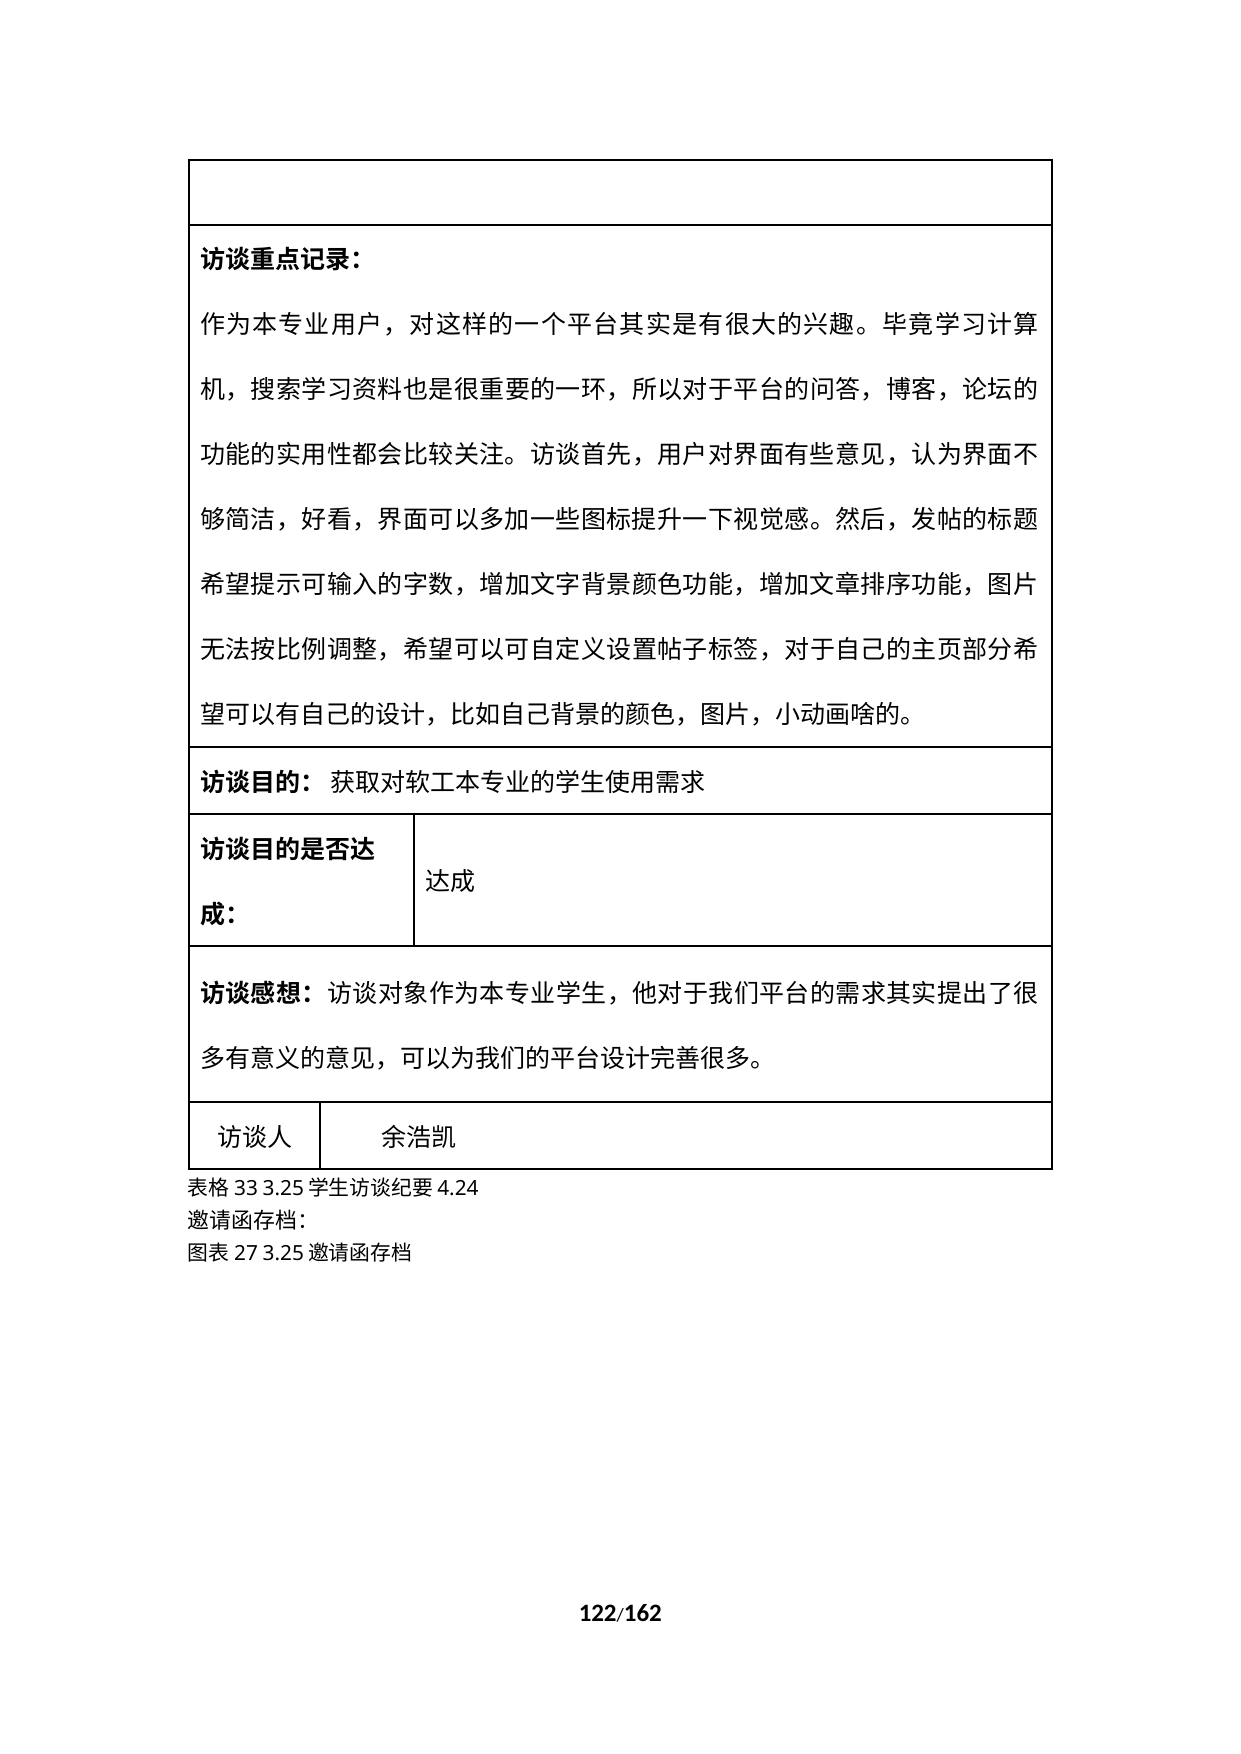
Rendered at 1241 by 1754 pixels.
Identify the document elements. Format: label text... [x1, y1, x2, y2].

table_cell 访谈目的： 获取对软工本专业的学生使用需求 [190, 748, 1051, 813]
text 邀请函存档： [187, 1203, 1053, 1235]
table_cell 访谈感想：访谈对象作为本专业学生，他对于我们平台的需求其实提出了很多有意义的意见，可以为我们的平台设计完善很多。 [190, 947, 1051, 1101]
table_cell 访谈目的是否达成： [190, 815, 413, 945]
table_cell 余浩凯 [321, 1103, 1051, 1168]
text 图表 27 3.25邀请函存档 [187, 1235, 1053, 1268]
table_cell 达成 [415, 815, 1051, 945]
text 表格 33 3.25学生访谈纪要4.24 [187, 1170, 1053, 1203]
table_cell [190, 161, 1051, 223]
table_cell 访谈重点记录： 作为本专业用户，对这样的一个平台其实是有很大的兴趣。毕竟学习计算机，搜索学习资料也是很重要的一环，所以对于平台的问答，博客，论坛的功能的实用性都会比较关注。访谈首先，用户对界面有些意见，认为界面不够简洁，好看，界面可以多加一些图标提升一下视觉感。然后，发帖的标题希望提示可输入的字数，增加文字背景颜色功能，增加文章排序功能，图片无法按比例调整，希望可以可自定义设置帖子标签，对于自己的主页部分希望可以有自己的设计，比如自己背景的颜色，图片，小动画啥的。 [190, 226, 1051, 746]
table_cell 访谈人 [190, 1103, 319, 1168]
